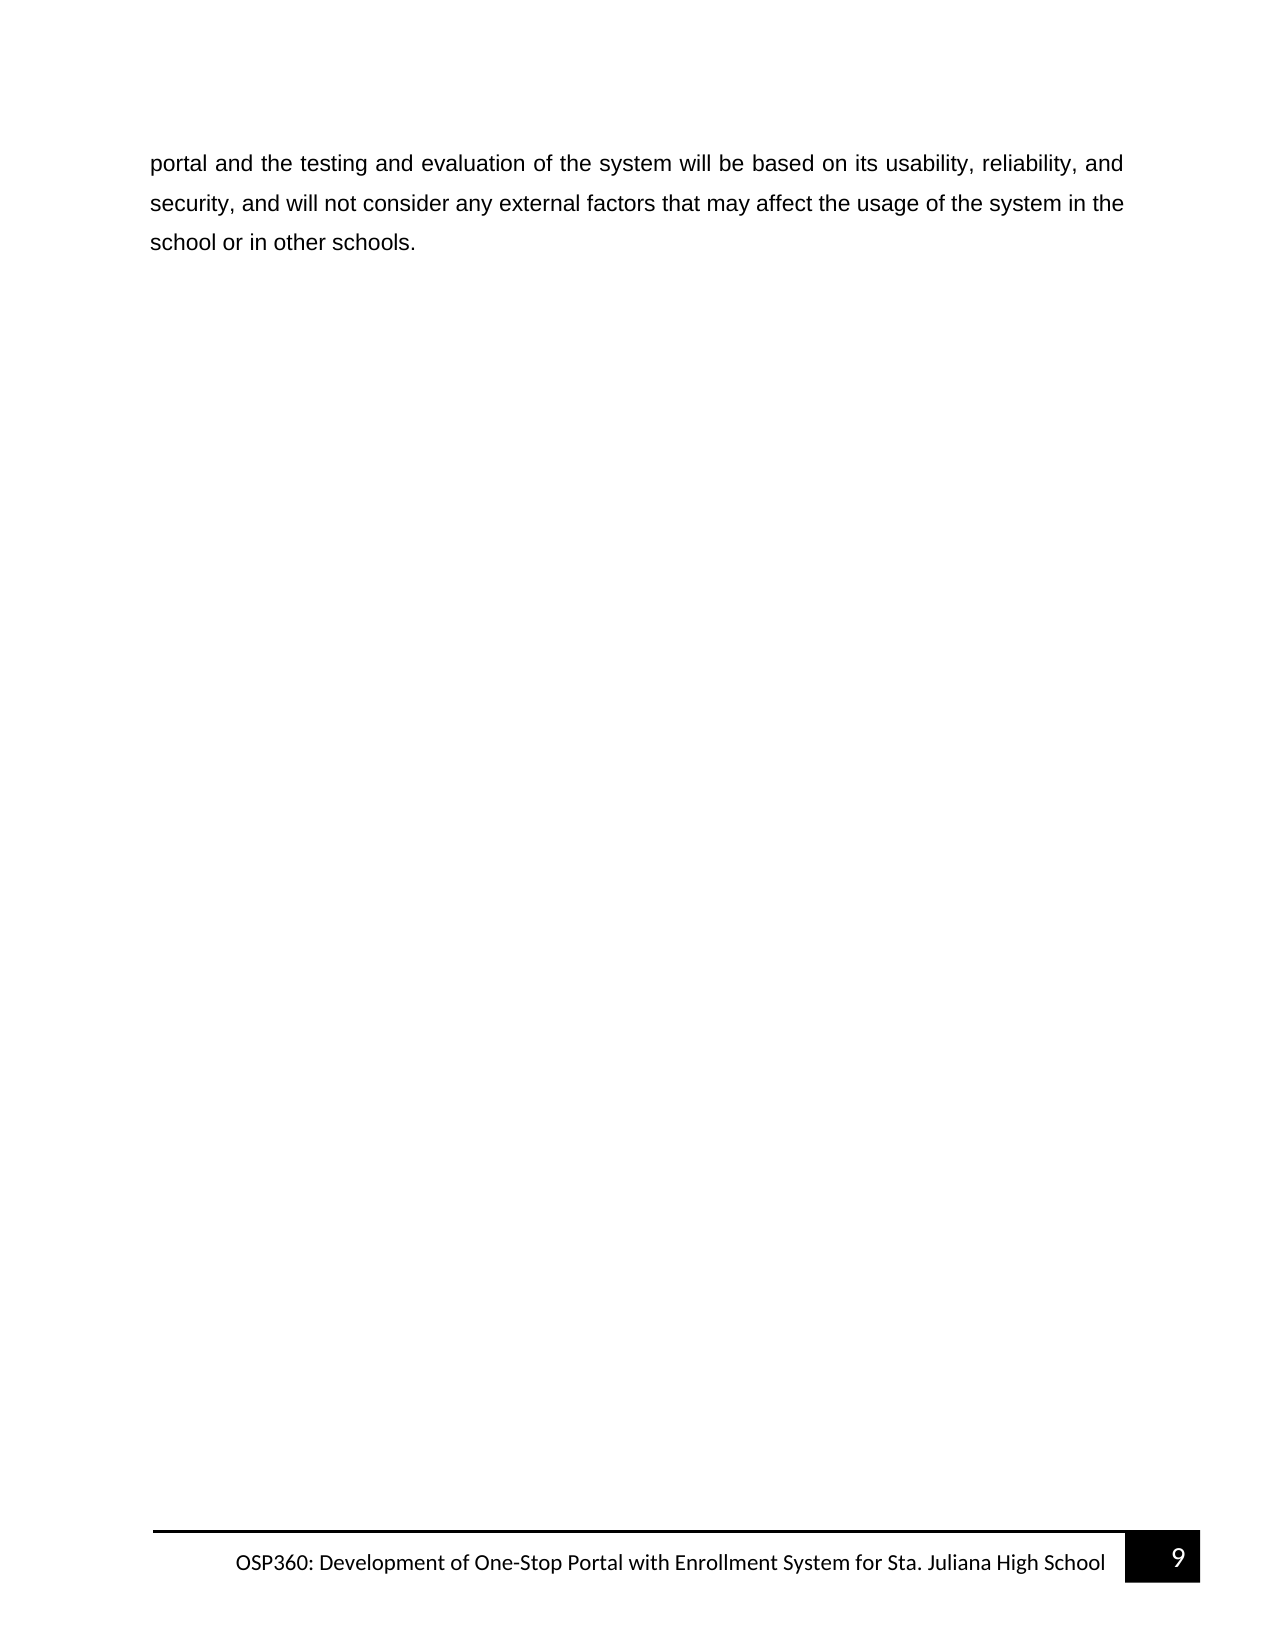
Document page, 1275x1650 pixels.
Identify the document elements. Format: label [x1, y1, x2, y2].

text [150, 150, 1125, 255]
